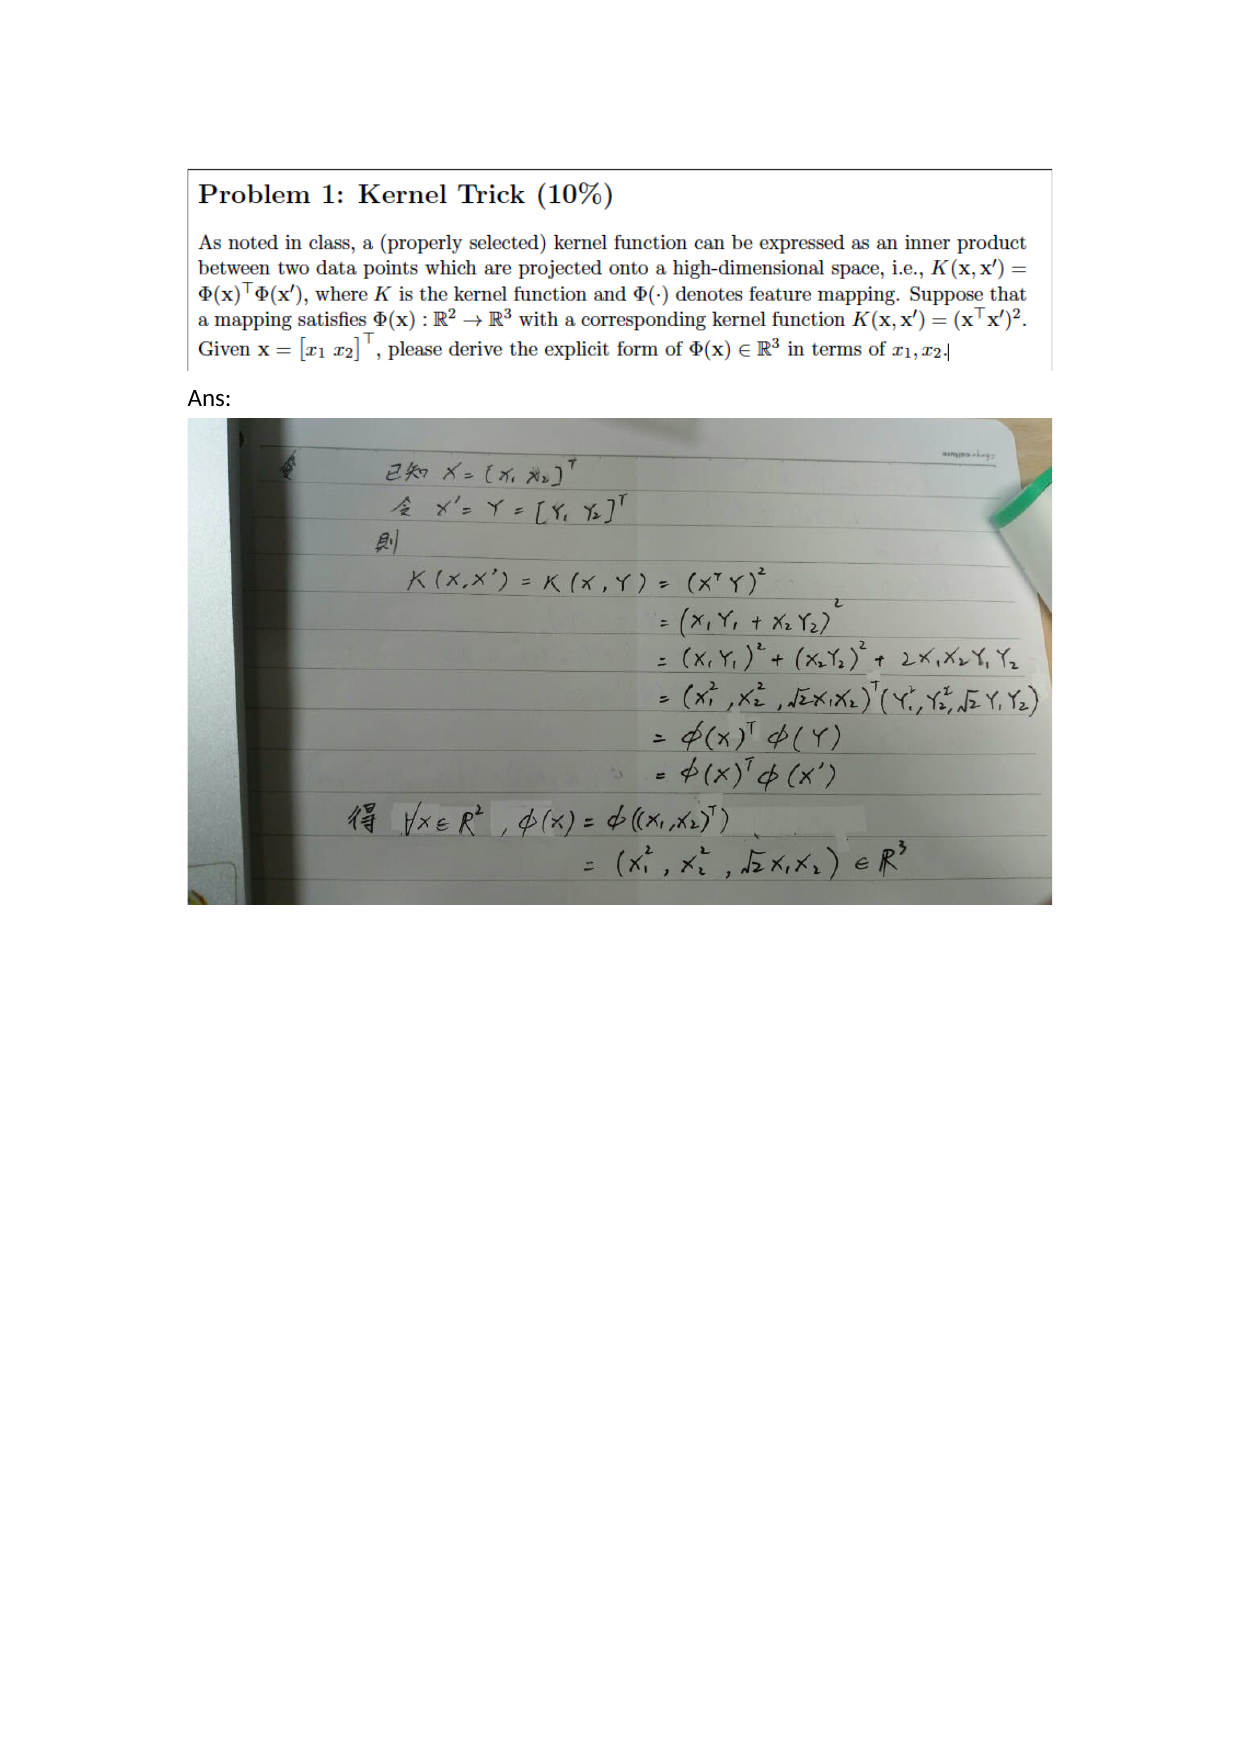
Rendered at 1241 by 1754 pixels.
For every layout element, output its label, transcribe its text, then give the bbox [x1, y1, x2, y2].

text Ans: [187, 377, 1053, 418]
picture [187, 418, 1053, 905]
picture [187, 168, 1053, 371]
